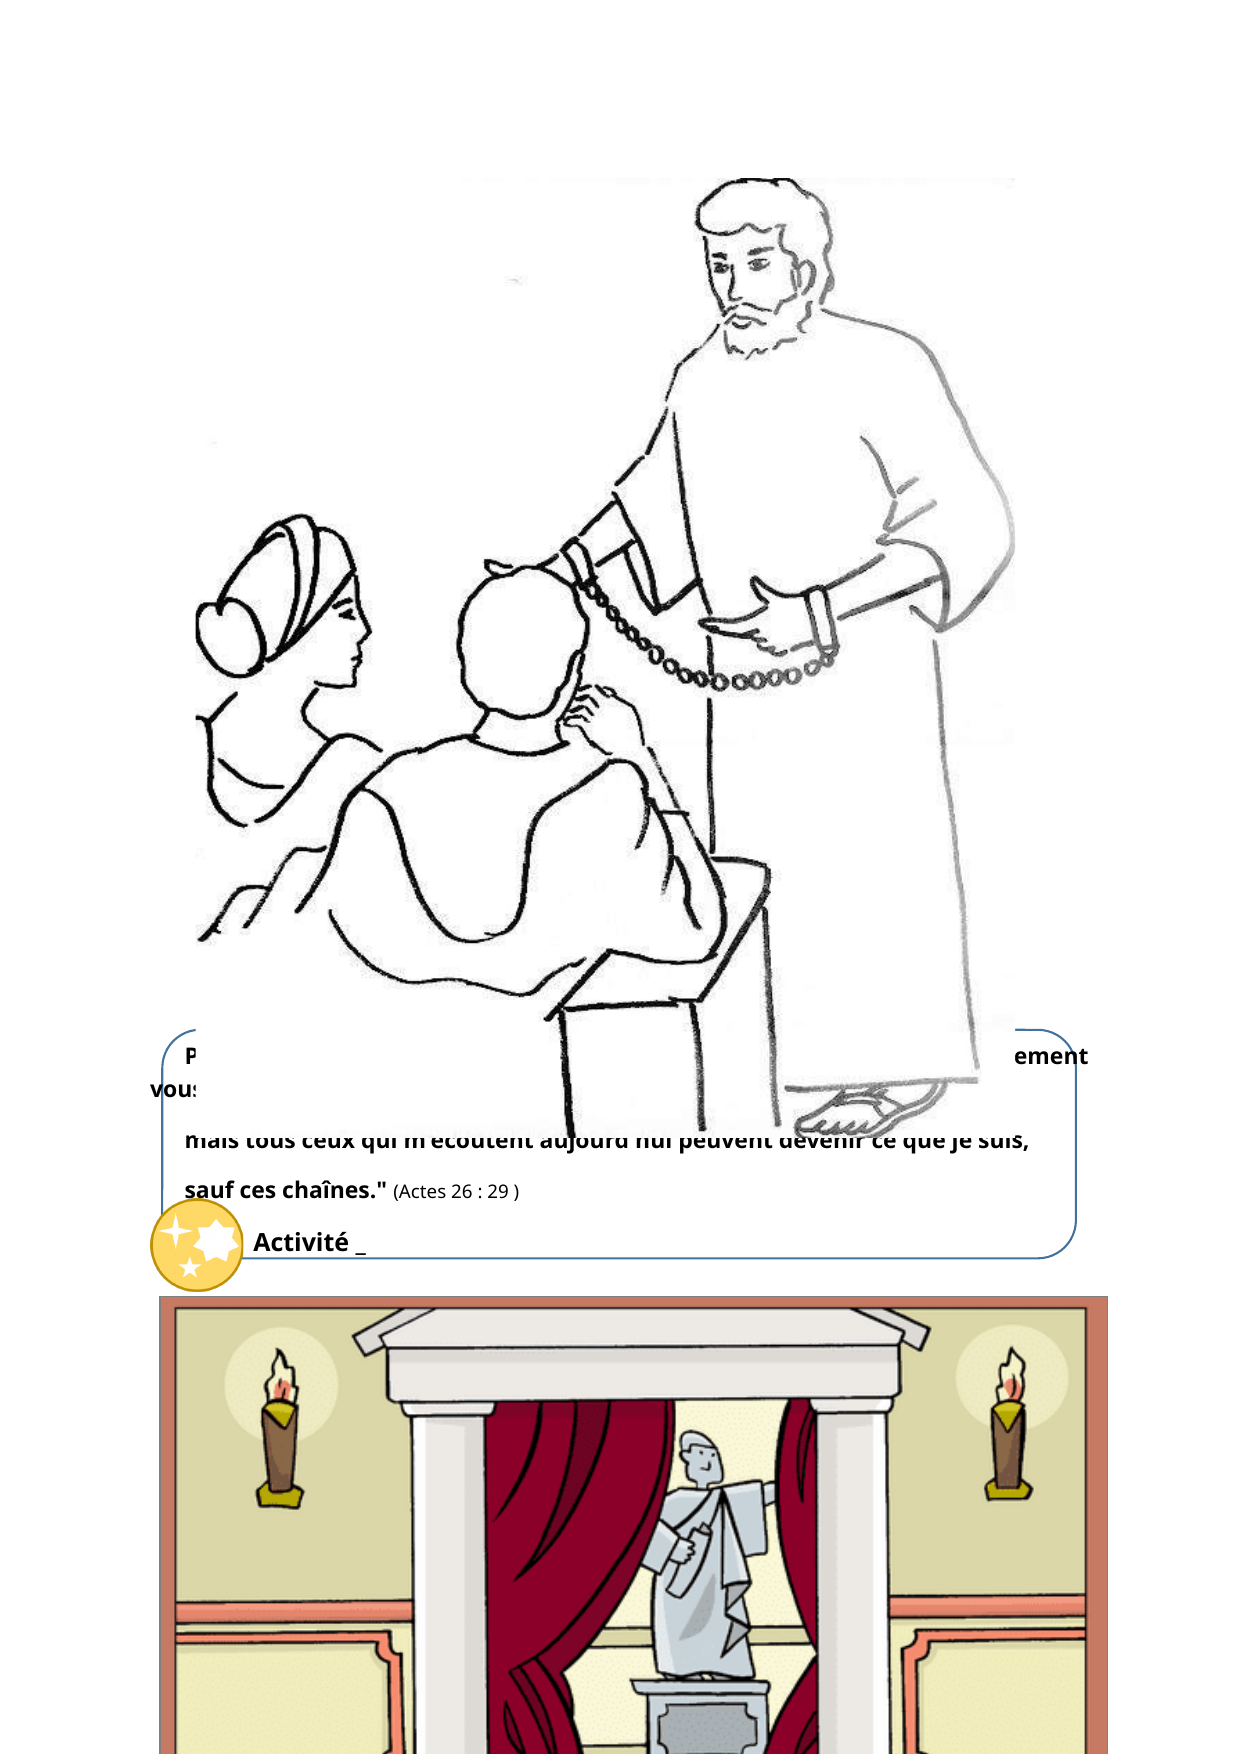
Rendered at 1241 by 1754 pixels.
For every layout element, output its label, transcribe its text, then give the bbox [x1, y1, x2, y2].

text Activité _ [244, 1225, 1090, 1259]
picture [161, 1297, 1107, 1754]
picture [150, 1198, 244, 1292]
picture [195, 178, 1016, 1138]
text mais tous ceux qui m'écoutent aujourd'hui peuvent devenir ce que je suis, [150, 1124, 1090, 1155]
text sauf ces chaînes." (Actes 26 : 29 ) [150, 1174, 1090, 1206]
text Paul répondit : « Peu de temps ou longtemps, je prie Dieu que non seulement vous [1016, 1040, 1090, 1105]
